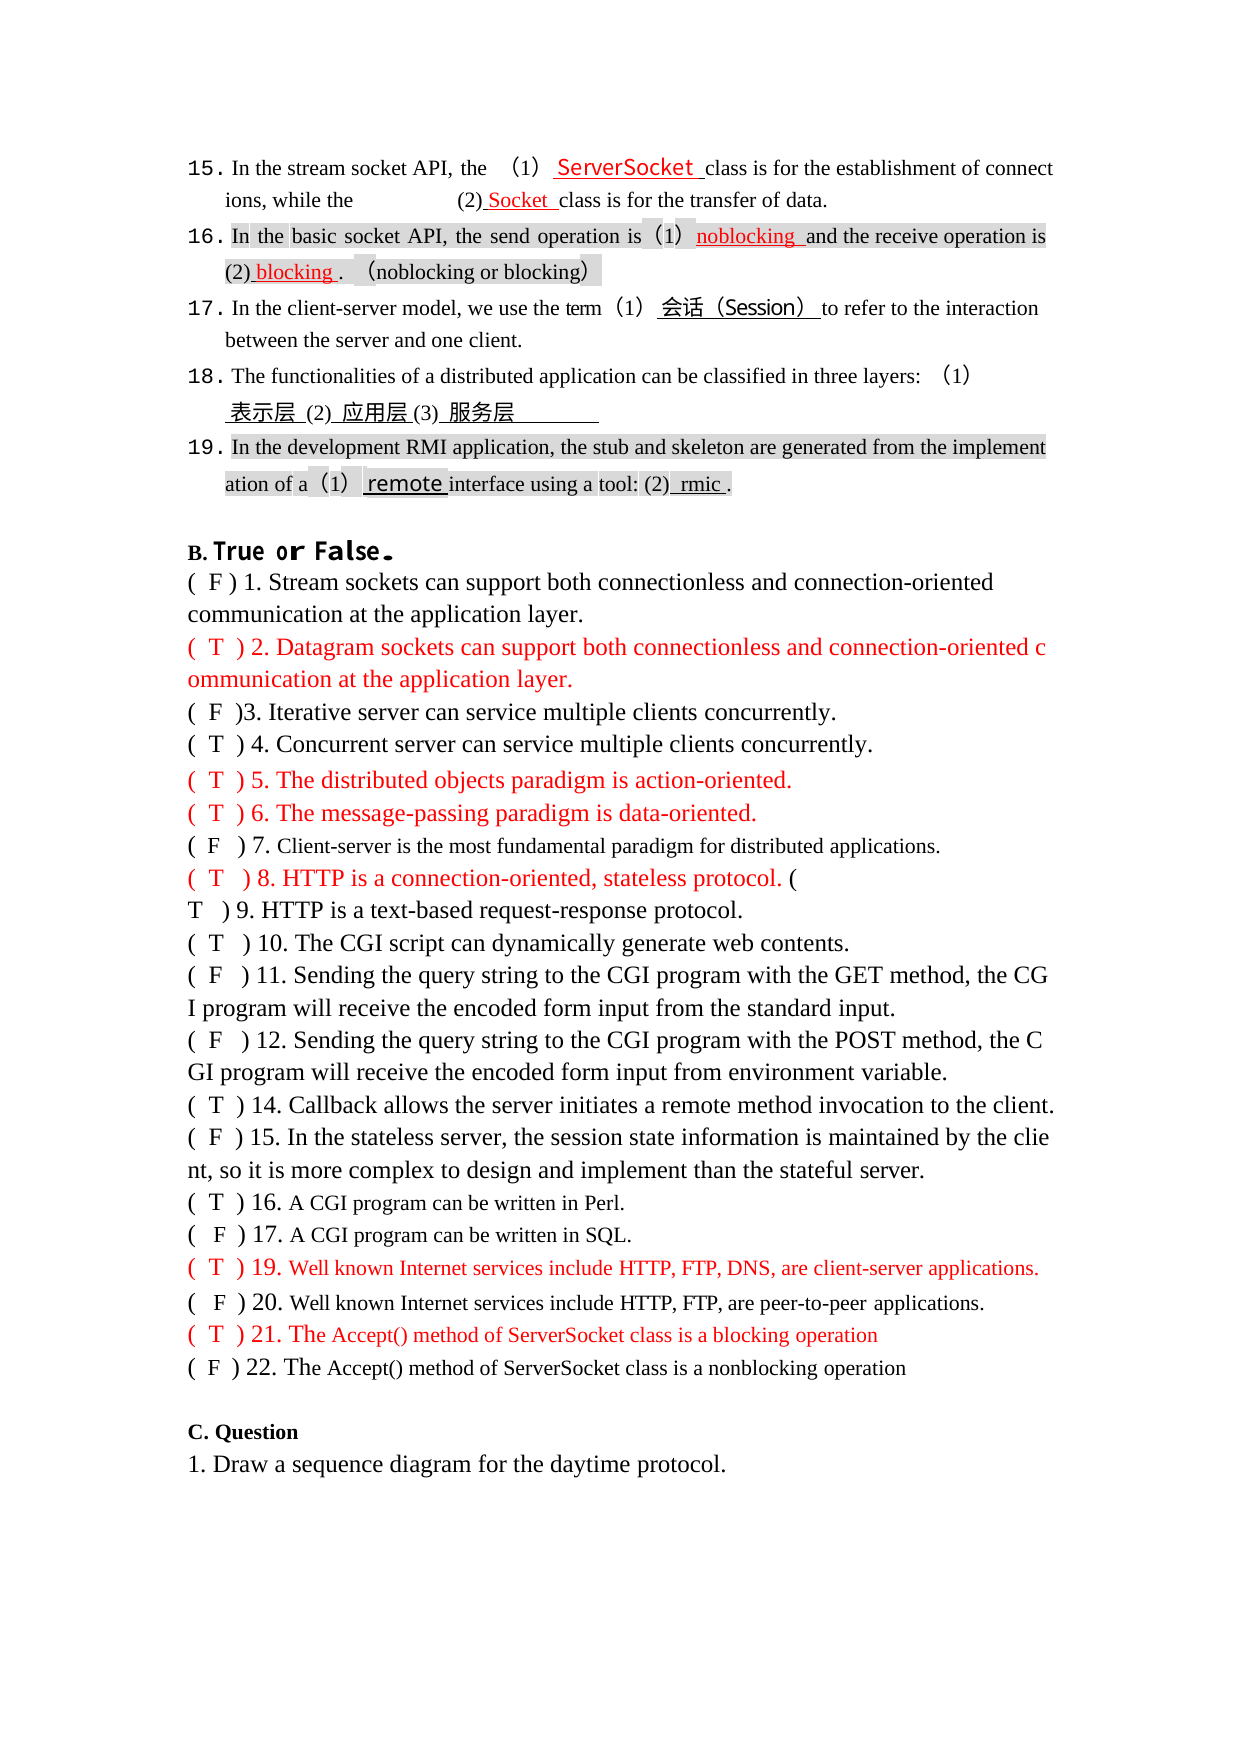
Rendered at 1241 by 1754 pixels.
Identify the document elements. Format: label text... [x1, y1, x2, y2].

text 表示层 (2) 应用层 (3) 服务层 [225, 395, 1078, 427]
text ( T ) 21. The Accept() method of ServerSocket class is a blocking operation [187, 1319, 1078, 1348]
list In the client-server model, we use the term（1） 会话（Session） to refer to the interaction between the server and one client. [187, 290, 1053, 352]
text ( T ) 2. Datagram sockets can support both connectionless and connection-oriented communication at the application layer. [187, 632, 1053, 693]
list In the basic socket API, the send operation is（1）noblocking and the receive operation is (2) blocking . （noblocking or blocking） [187, 218, 1053, 286]
text ( F ) 15. In the stateless server, the session state information is maintained by the client, so it is more complex to design and implement than the stateful server. [187, 1122, 1052, 1183]
list In the development RMI application, the stub and skeleton are generated from the implementation of a（1） remote interface using a tool: (2) rmic . [187, 434, 1053, 498]
text ( T ) 14. Callback allows the server initiates a remote method invocation to the client. [187, 1090, 1053, 1119]
text ( T ) 5. The distributed objects paradigm is action-oriented. [187, 765, 907, 794]
text ( T ) 16. A CGI program can be written in Perl. [187, 1187, 1078, 1216]
text ( T ) 8. HTTP is a connection-oriented, stateless protocol. ( T ) 9. HTTP is a text-based request-response protocol. [187, 863, 798, 924]
text ( F ) 17. A CGI program can be written in SQL. [187, 1219, 1078, 1248]
text ( T ) 4. Concurrent server can service multiple clients concurrently. [187, 729, 907, 758]
text ( F ) 20. Well known Internet services include HTTP, FTP, are peer-to-peer applications. [187, 1287, 1078, 1316]
list Question [187, 1419, 1078, 1444]
text ( F ) 1. Stream sockets can support both connectionless and connection-oriented [187, 569, 1078, 596]
text ( F ) 7. Client-server is the most fundamental paradigm for distributed applications. [187, 830, 1078, 859]
text communication at the application layer. [187, 599, 1078, 628]
text ( T ) 10. The CGI script can dynamically generate web contents. [187, 928, 1078, 956]
text ( F ) 12. Sending the query string to the CGI program with the POST method, the CGI program will receive the encoded form input from environment variable. [187, 1025, 1052, 1086]
text ( T ) 19. Well known Internet services include HTTP, FTP, DNS, are client-server applications. [187, 1252, 1053, 1281]
text ( F ) 22. The Accept() method of ServerSocket class is a nonblocking operation [187, 1352, 1078, 1381]
list The functionalities of a distributed application can be classified in three layers: （1） [187, 358, 1078, 390]
list Draw a sequence diagram for the daytime protocol. [187, 1449, 1078, 1478]
text ( F )3. Iterative server can service multiple clients concurrently. [187, 697, 1078, 726]
list In the stream socket API, the （1） ServerSocket class is for the establishment of connections, while the (2) Socket class is for the transfer of data. [187, 150, 1053, 212]
list True or False. [187, 524, 1078, 569]
text ( F ) 11. Sending the query string to the CGI program with the GET method, the CGI program will receive the encoded form input from the standard input. [187, 960, 1053, 1021]
text ( T ) 6. The message-passing paradigm is data-oriented. [187, 798, 1078, 827]
